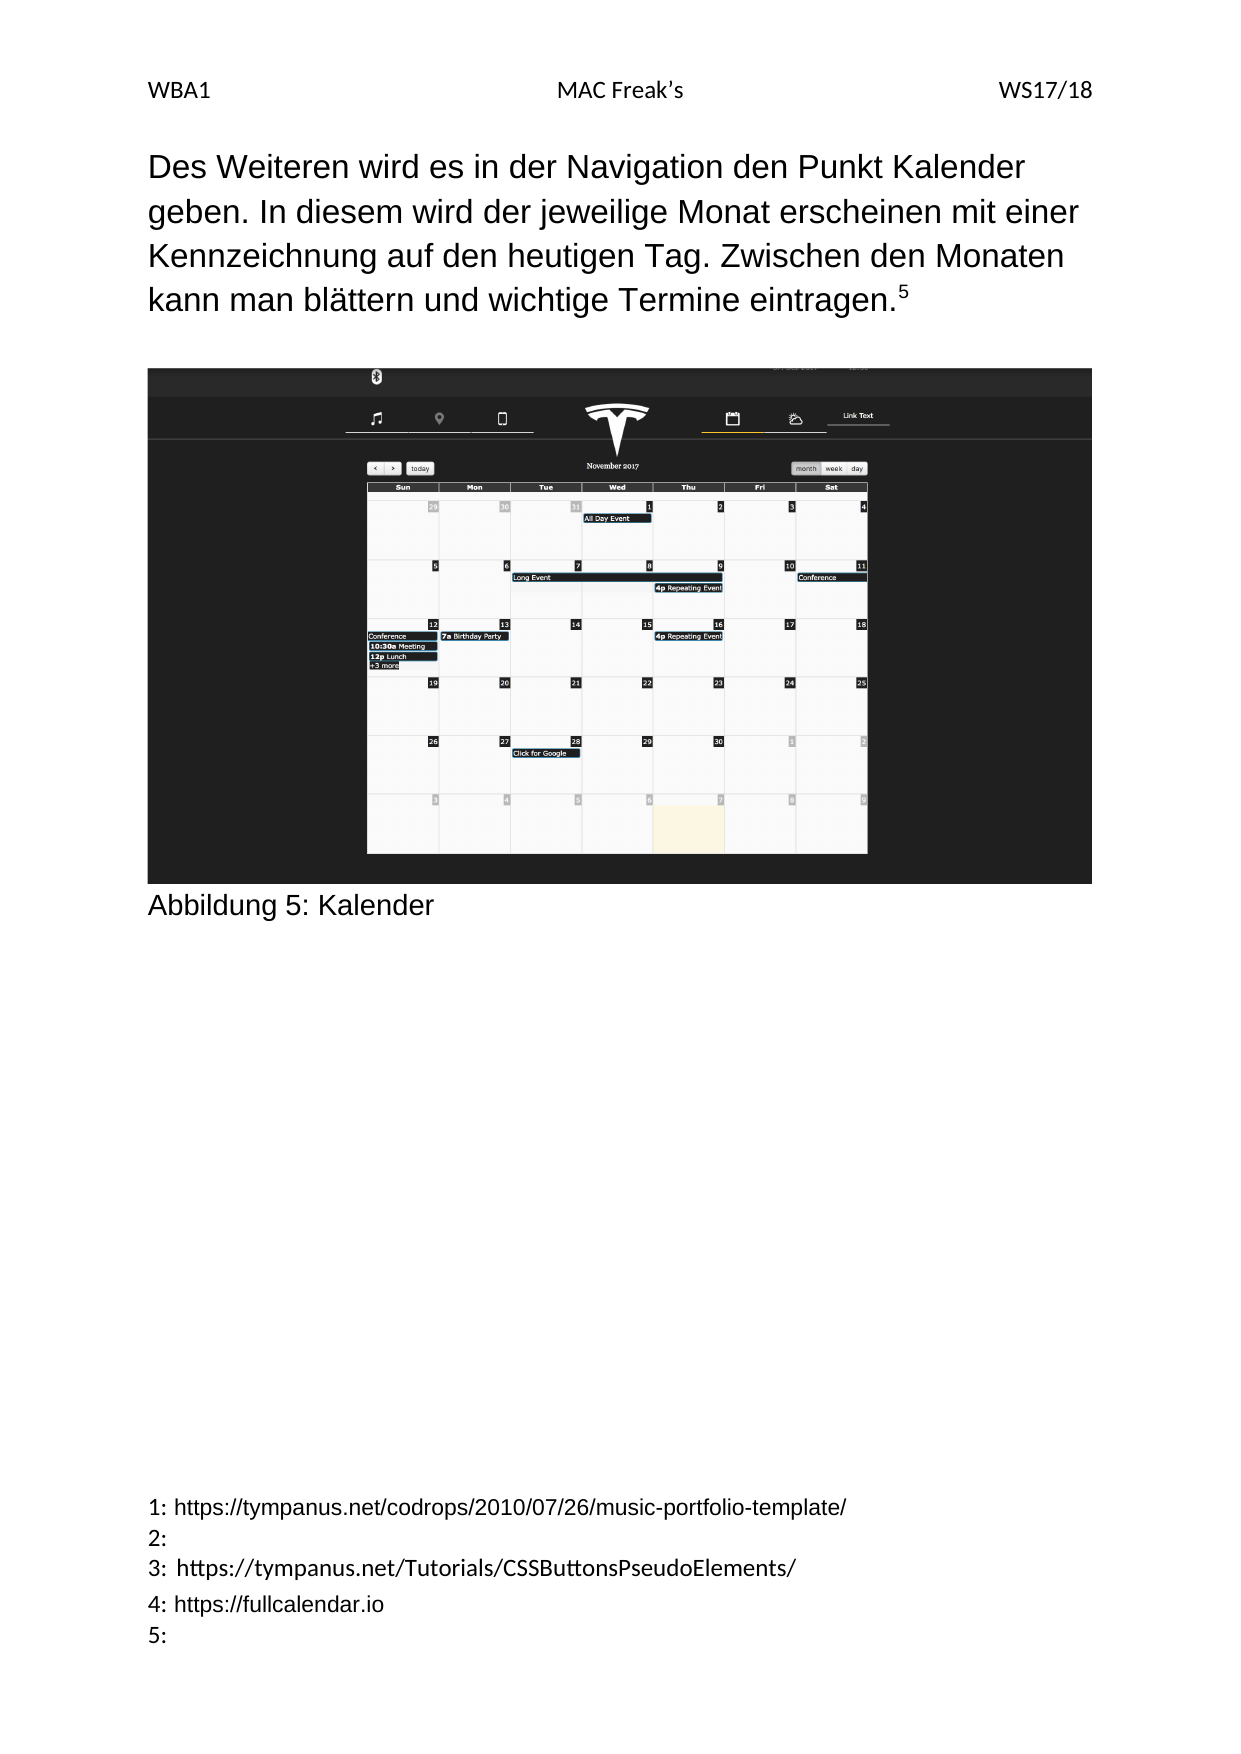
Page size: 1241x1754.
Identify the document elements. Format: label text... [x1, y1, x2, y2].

text Des Weiteren wird es in der Navigation den Punkt Kalender geben. In diesem wird der jeweilige Monat erscheinen mit einer Kennzeichnung auf den heutigen Tag. Zwischen den Monaten kann man blättern und wichtige Termine eintragen.5 [148, 148, 1093, 318]
picture [147, 368, 1092, 884]
text Abbildung 5: Kalender [148, 888, 1093, 921]
